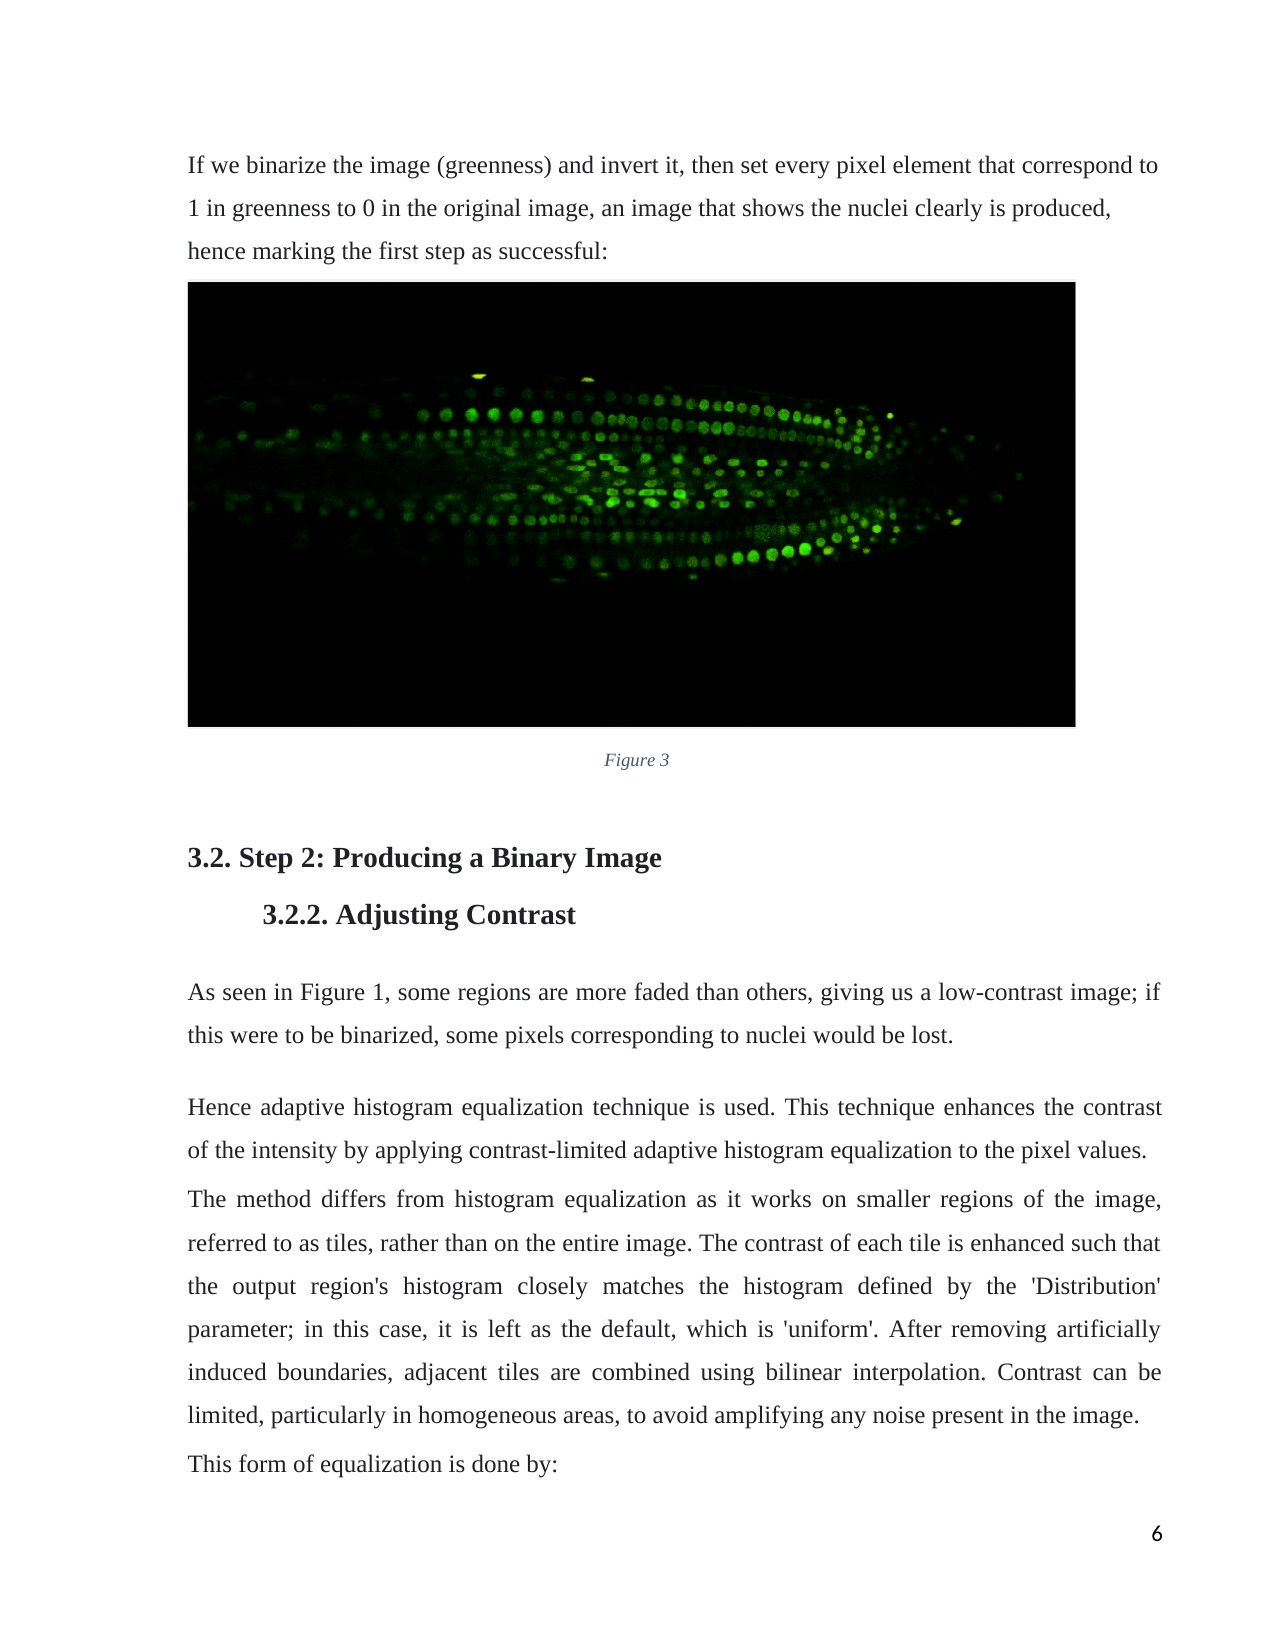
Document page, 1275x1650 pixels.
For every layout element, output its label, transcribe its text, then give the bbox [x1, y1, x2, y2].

text Hence adaptive-histogram-equalization technique is used. This technique enhances the contrast of the intensity by applying contrast-limited adaptive histogram equalization to the pixel values. [187, 1092, 1162, 1164]
text Figure 3 [112, 749, 1162, 770]
text This form of equalization is done by: [187, 1449, 1162, 1478]
text 3.2.2. Adjusting Contrast [262, 897, 1162, 931]
text 3.2. Step 2: Producing a Binary Image [187, 841, 1162, 874]
picture [187, 279, 1076, 729]
text The method differs from histogram equalization as it works on smaller regions of the image, referred to as tiles, rather than on the entire image. The contrast of each tile is enhanced such that the output region's histogram closely matches the histogram defined by the 'Distribution' parameter; in this case, it is left as the default, which is 'uniform'. After removing artificially induced boundaries, adjacent tiles are combined using bilinear interpolation. Contrast can be limited, particularly in homogeneous areas, to avoid amplifying any noise present in the image. [187, 1184, 1162, 1429]
text As seen in Figure 1, some regions are more faded than others, giving us a low-contrast image; if this were to be binarized, some pixels corresponding to nuclei would be lost. [187, 977, 1162, 1048]
